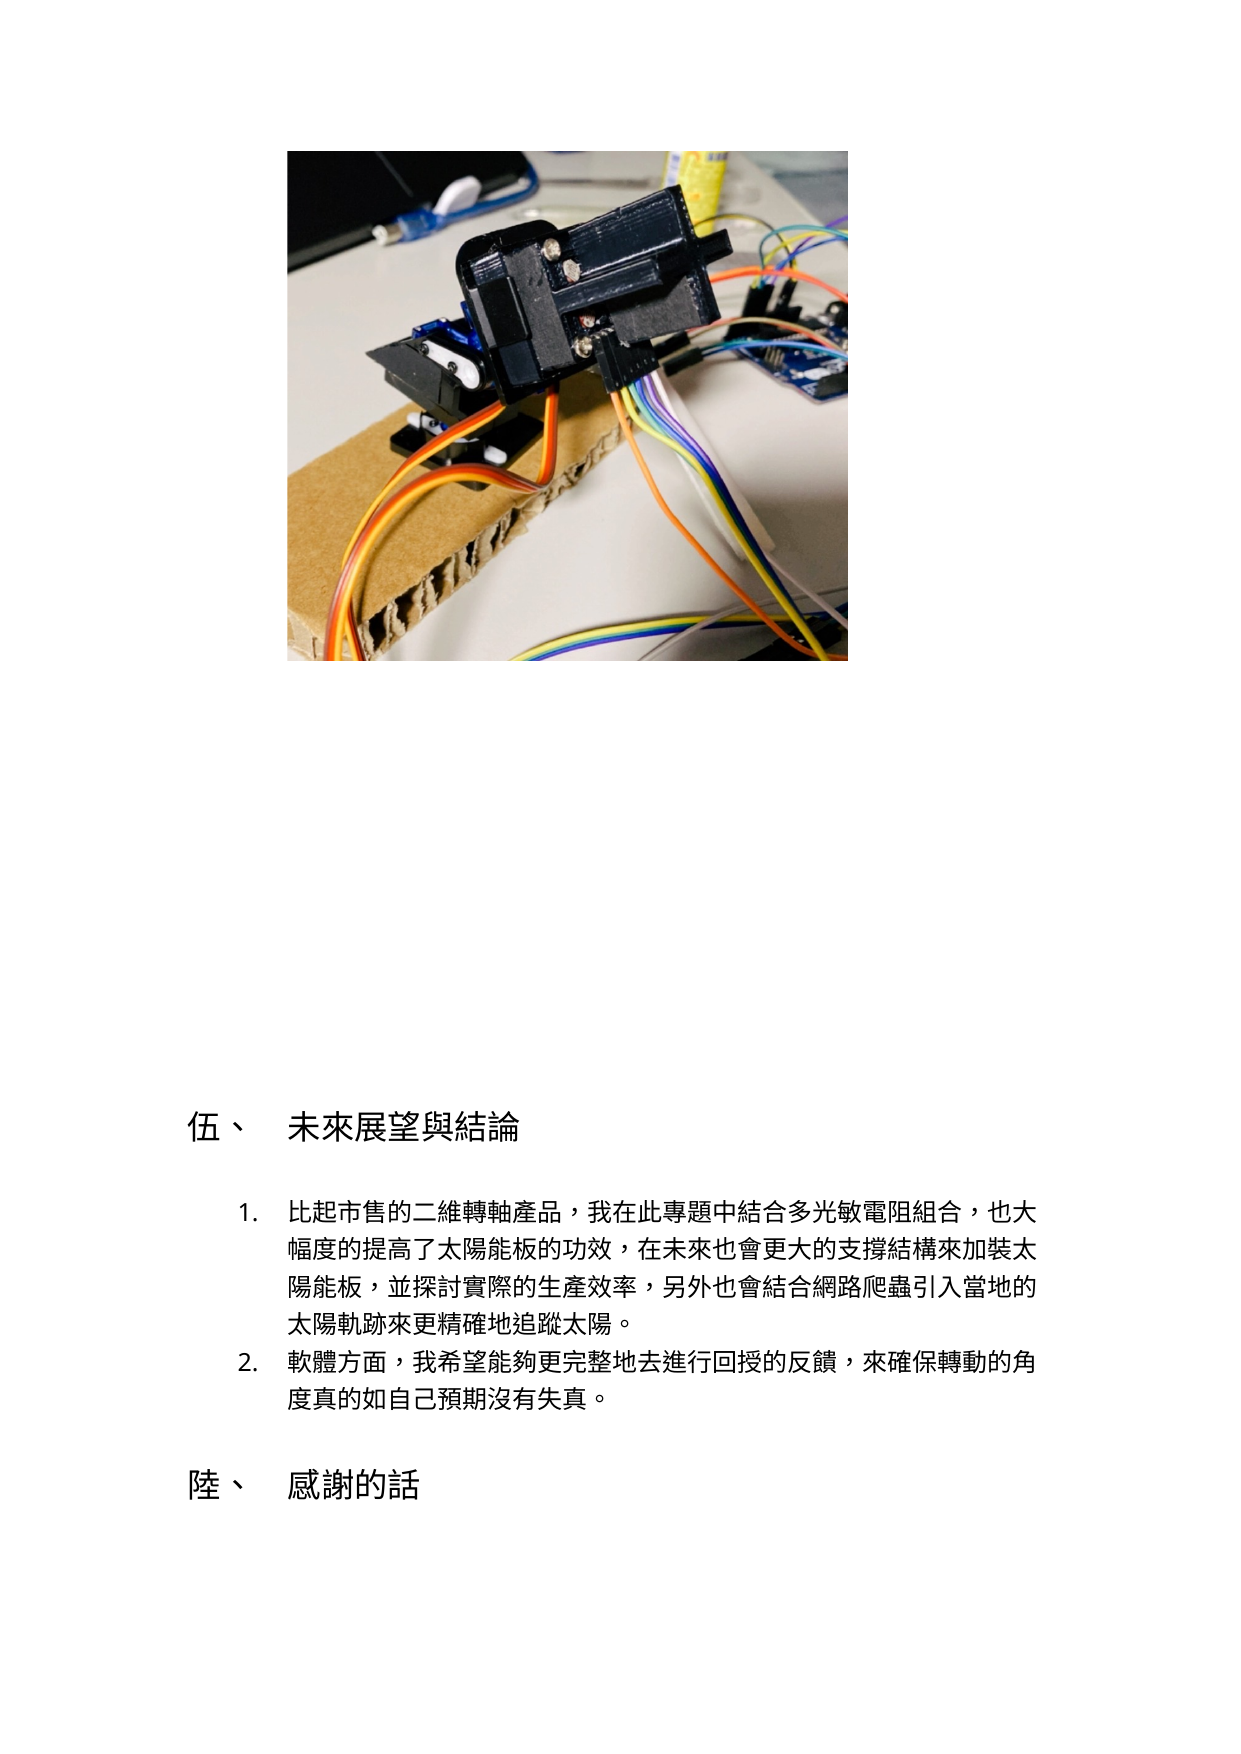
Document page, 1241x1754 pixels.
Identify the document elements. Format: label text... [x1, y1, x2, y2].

list 感謝的話 [187, 1475, 1053, 1550]
list 比起市售的二維轉軸產品，我在此專題中結合多光敏電阻組合，也大幅度的提高了太陽能板的功效，在未來也會更大的支撐結構來加裝太陽能板，並探討實際的生產效率，另外也會結合網路爬蟲引入當地的太陽軌跡來更精確地追蹤太陽。 [237, 1192, 1053, 1342]
list 未來展望與結論 [187, 1087, 1053, 1162]
picture [287, 151, 848, 661]
list 軟體方面，我希望能夠更完整地去進行回授的反饋，來確保轉動的角度真的如自己預期沒有失真。 [237, 1371, 1053, 1446]
